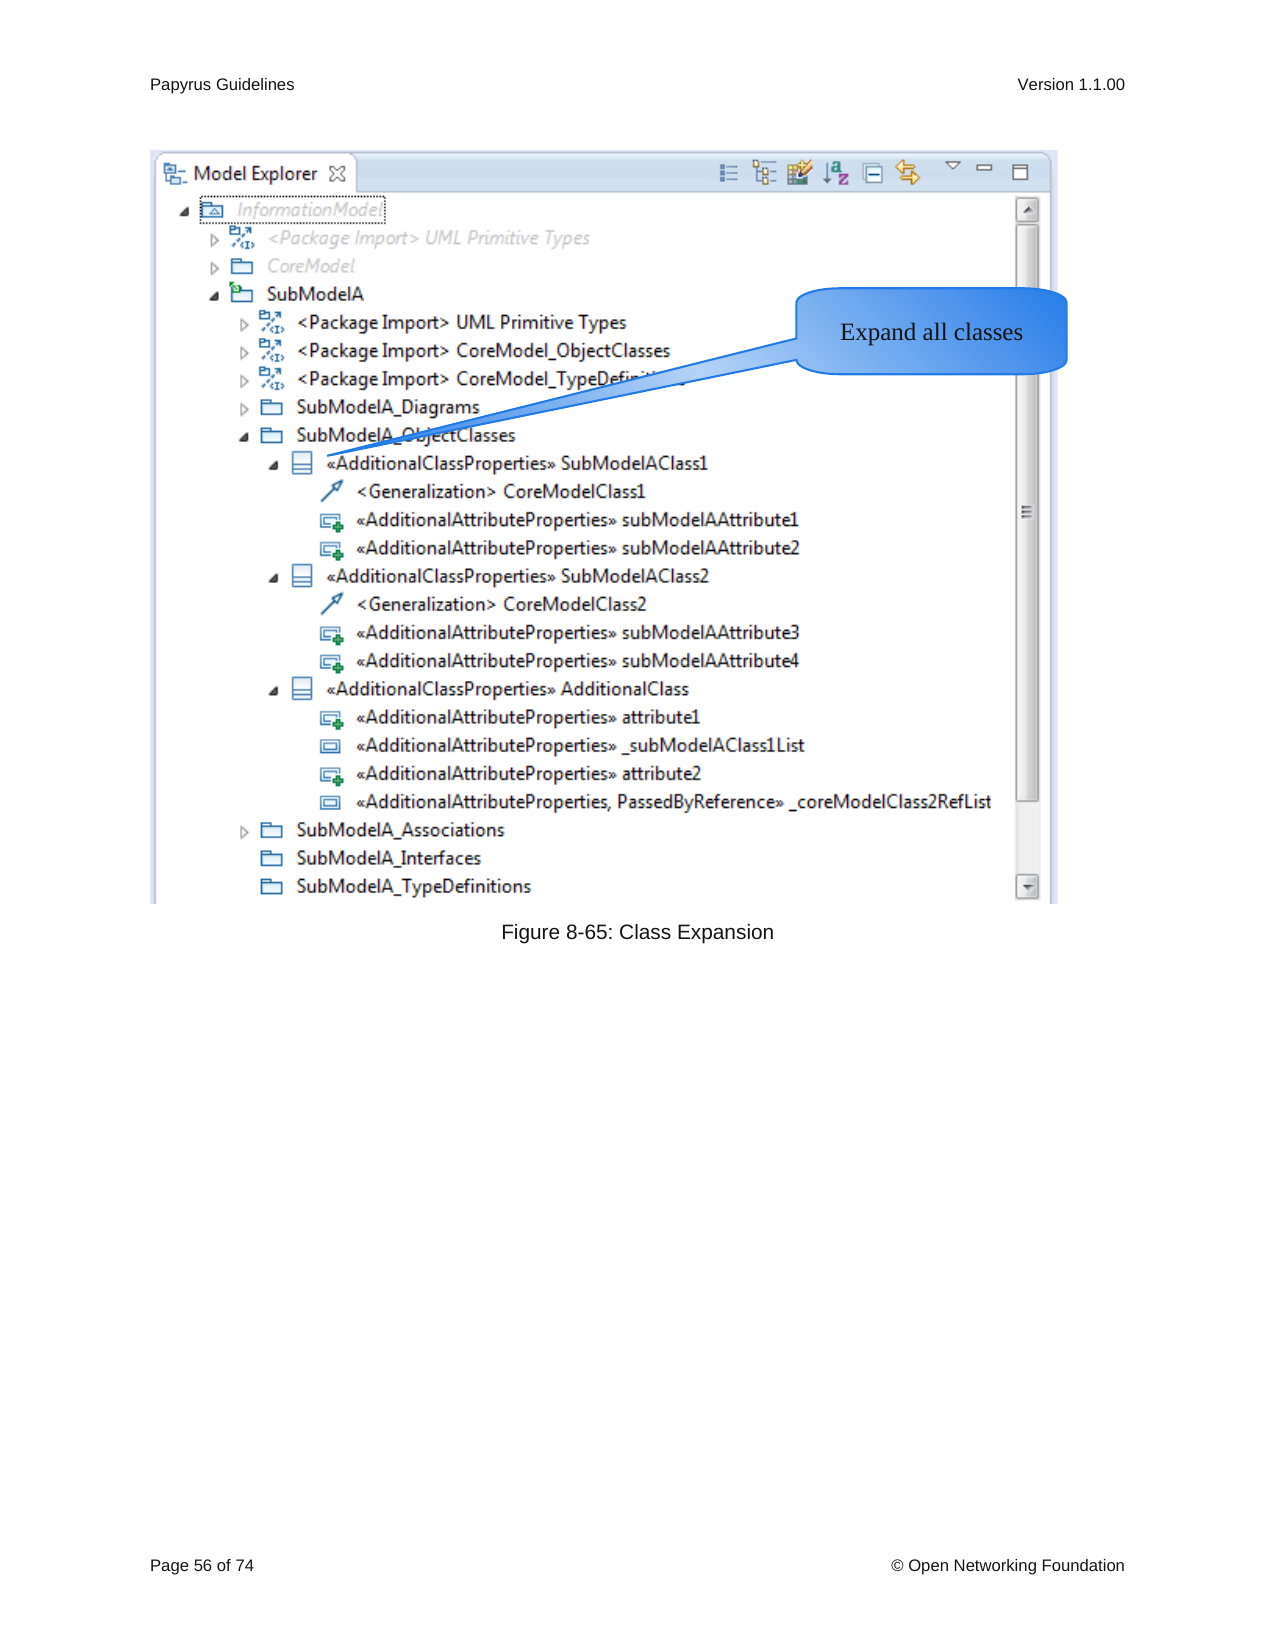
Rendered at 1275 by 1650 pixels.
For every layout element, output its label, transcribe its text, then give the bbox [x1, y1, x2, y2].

picture [150, 150, 1058, 904]
